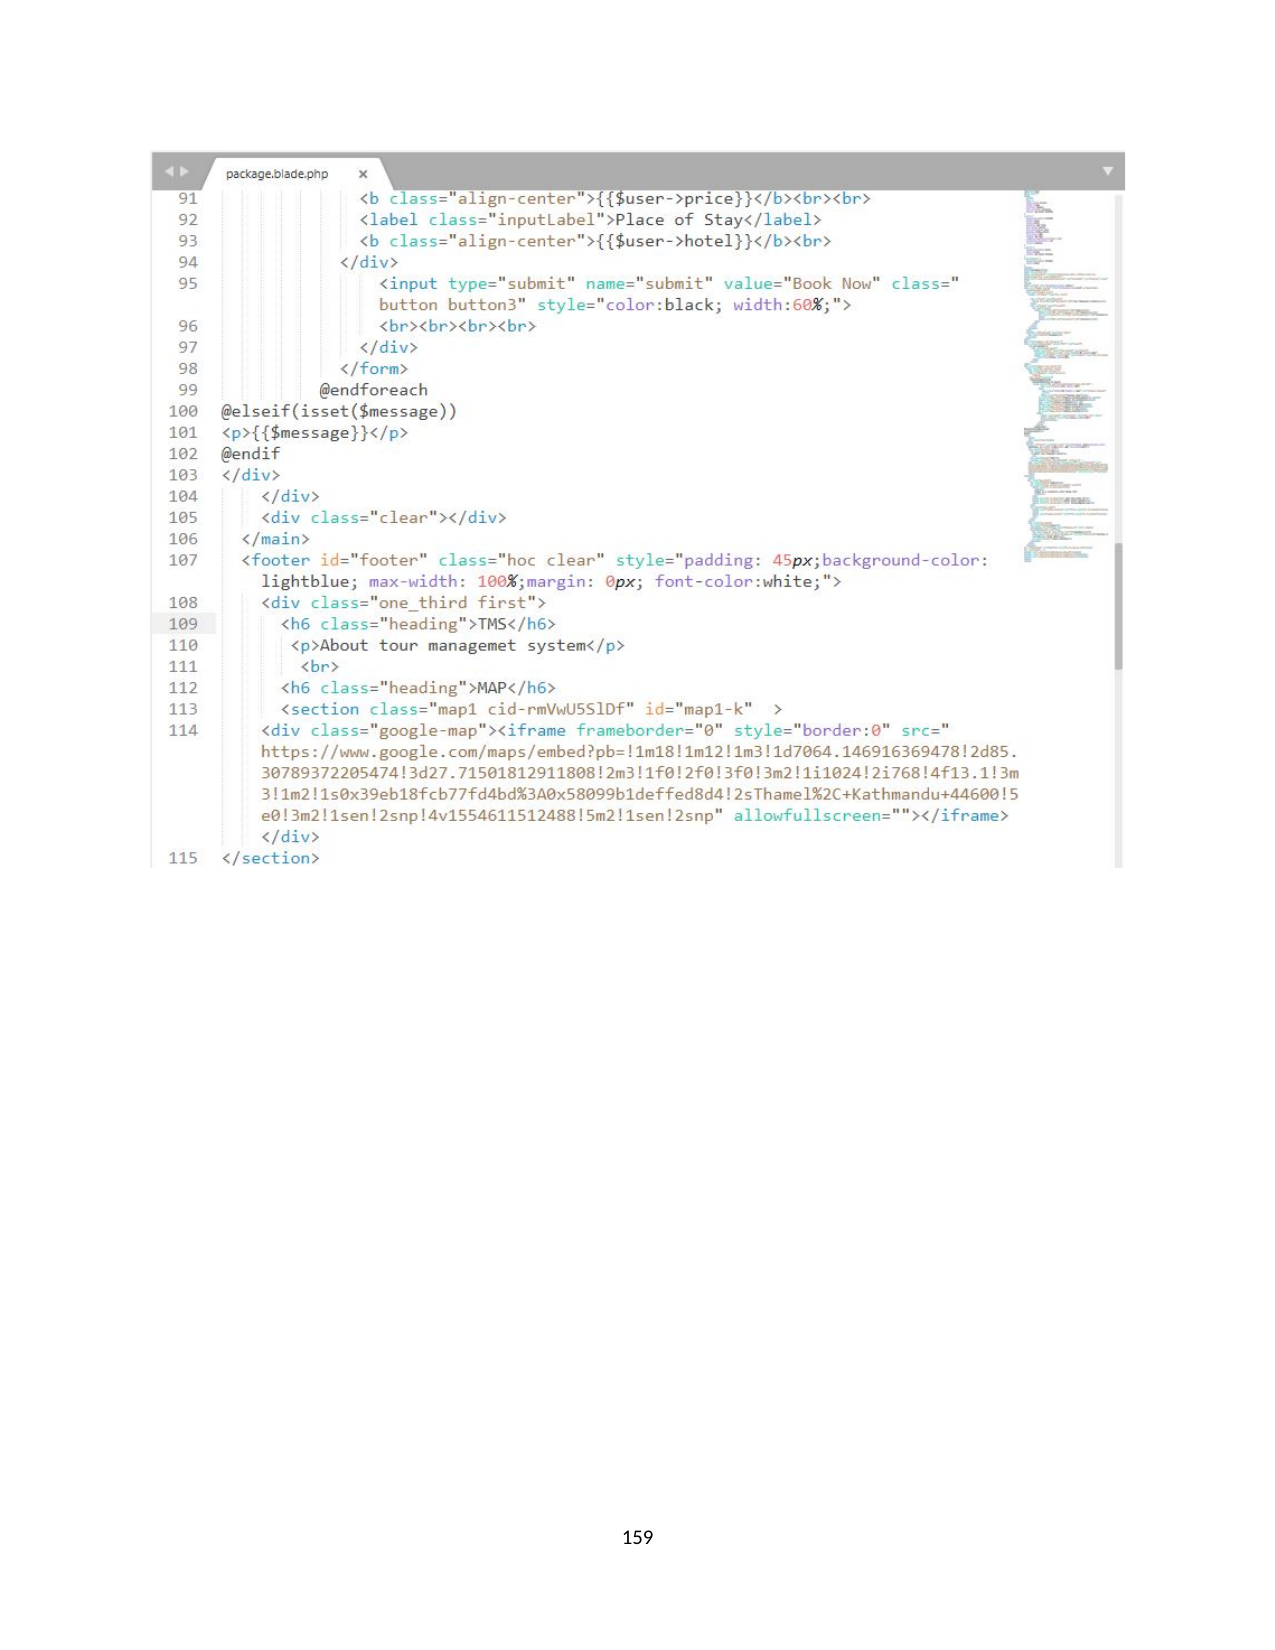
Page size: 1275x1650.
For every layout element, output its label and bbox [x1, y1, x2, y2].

picture [150, 150, 1125, 868]
